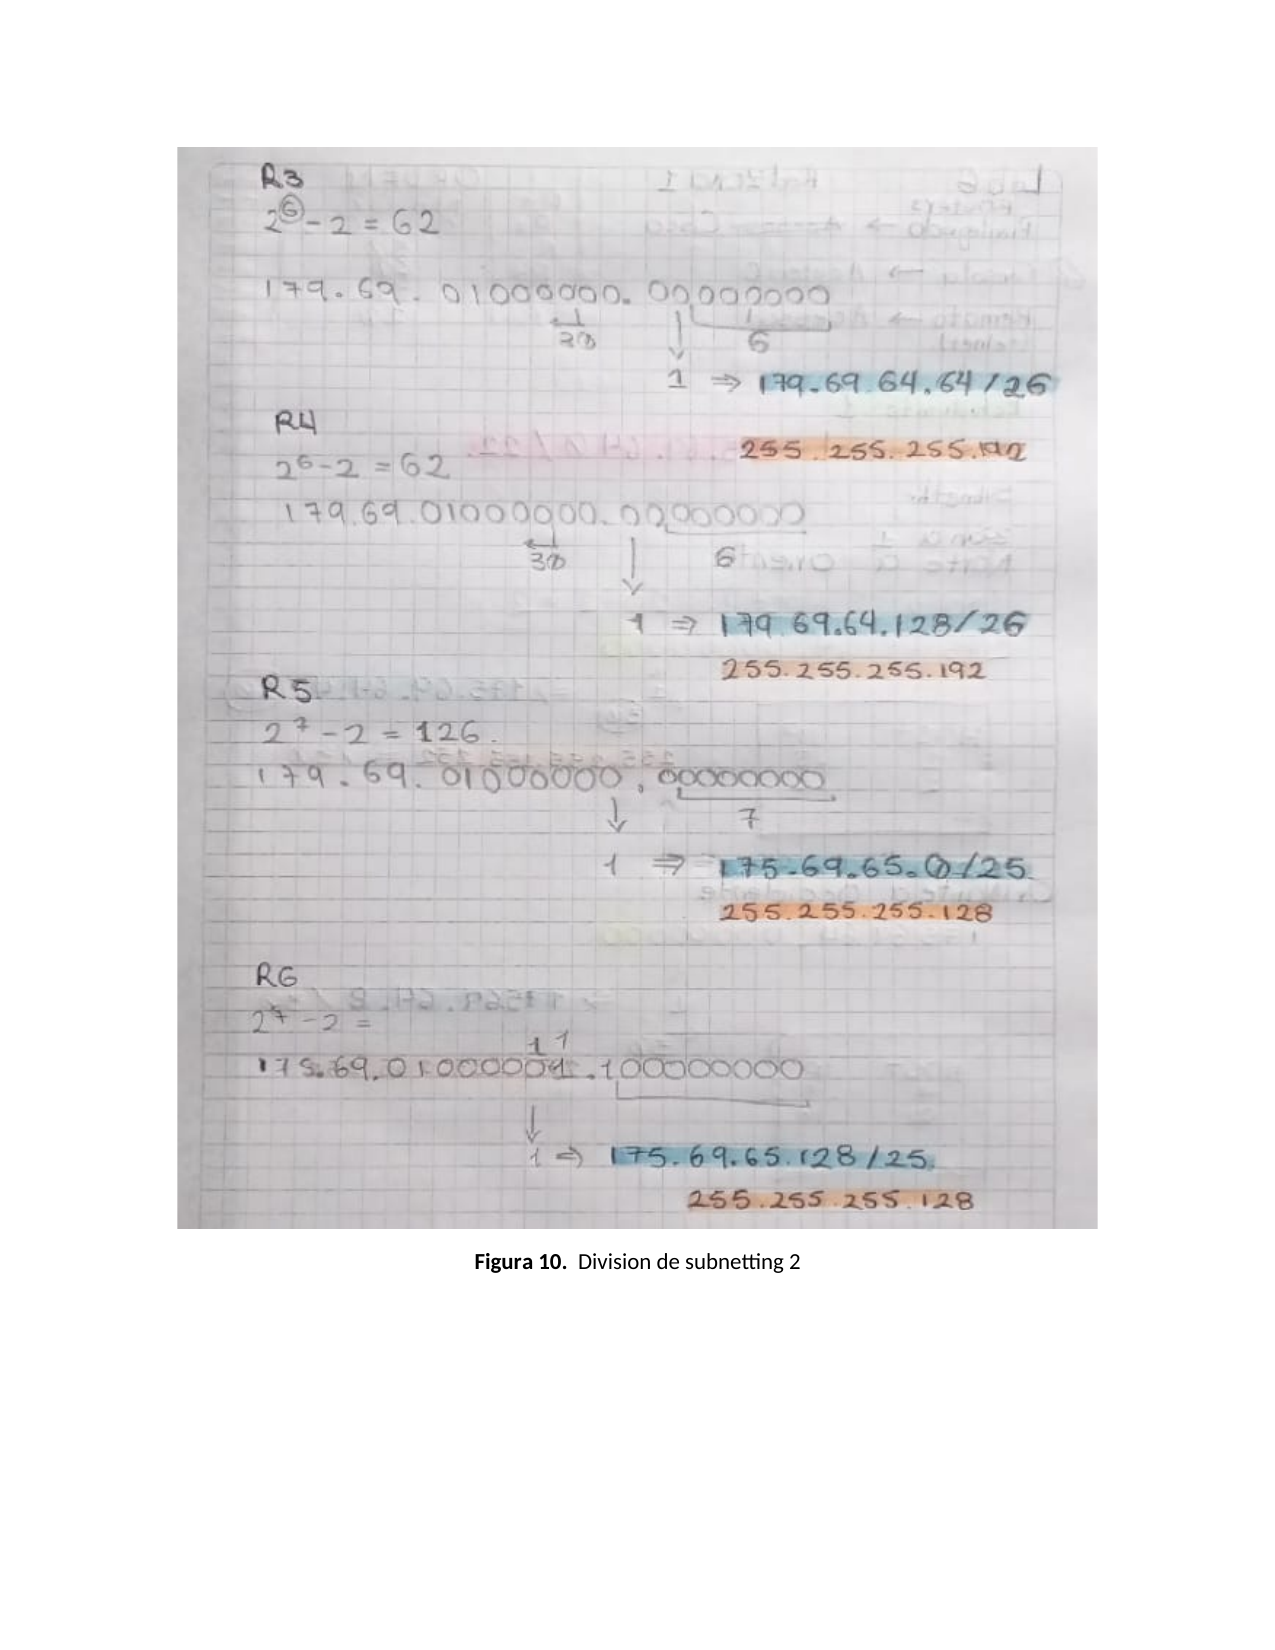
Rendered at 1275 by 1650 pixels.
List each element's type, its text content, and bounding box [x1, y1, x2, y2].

text Figura 10. Division de subnetting 2 [177, 1247, 1098, 1275]
picture [177, 147, 1098, 1229]
